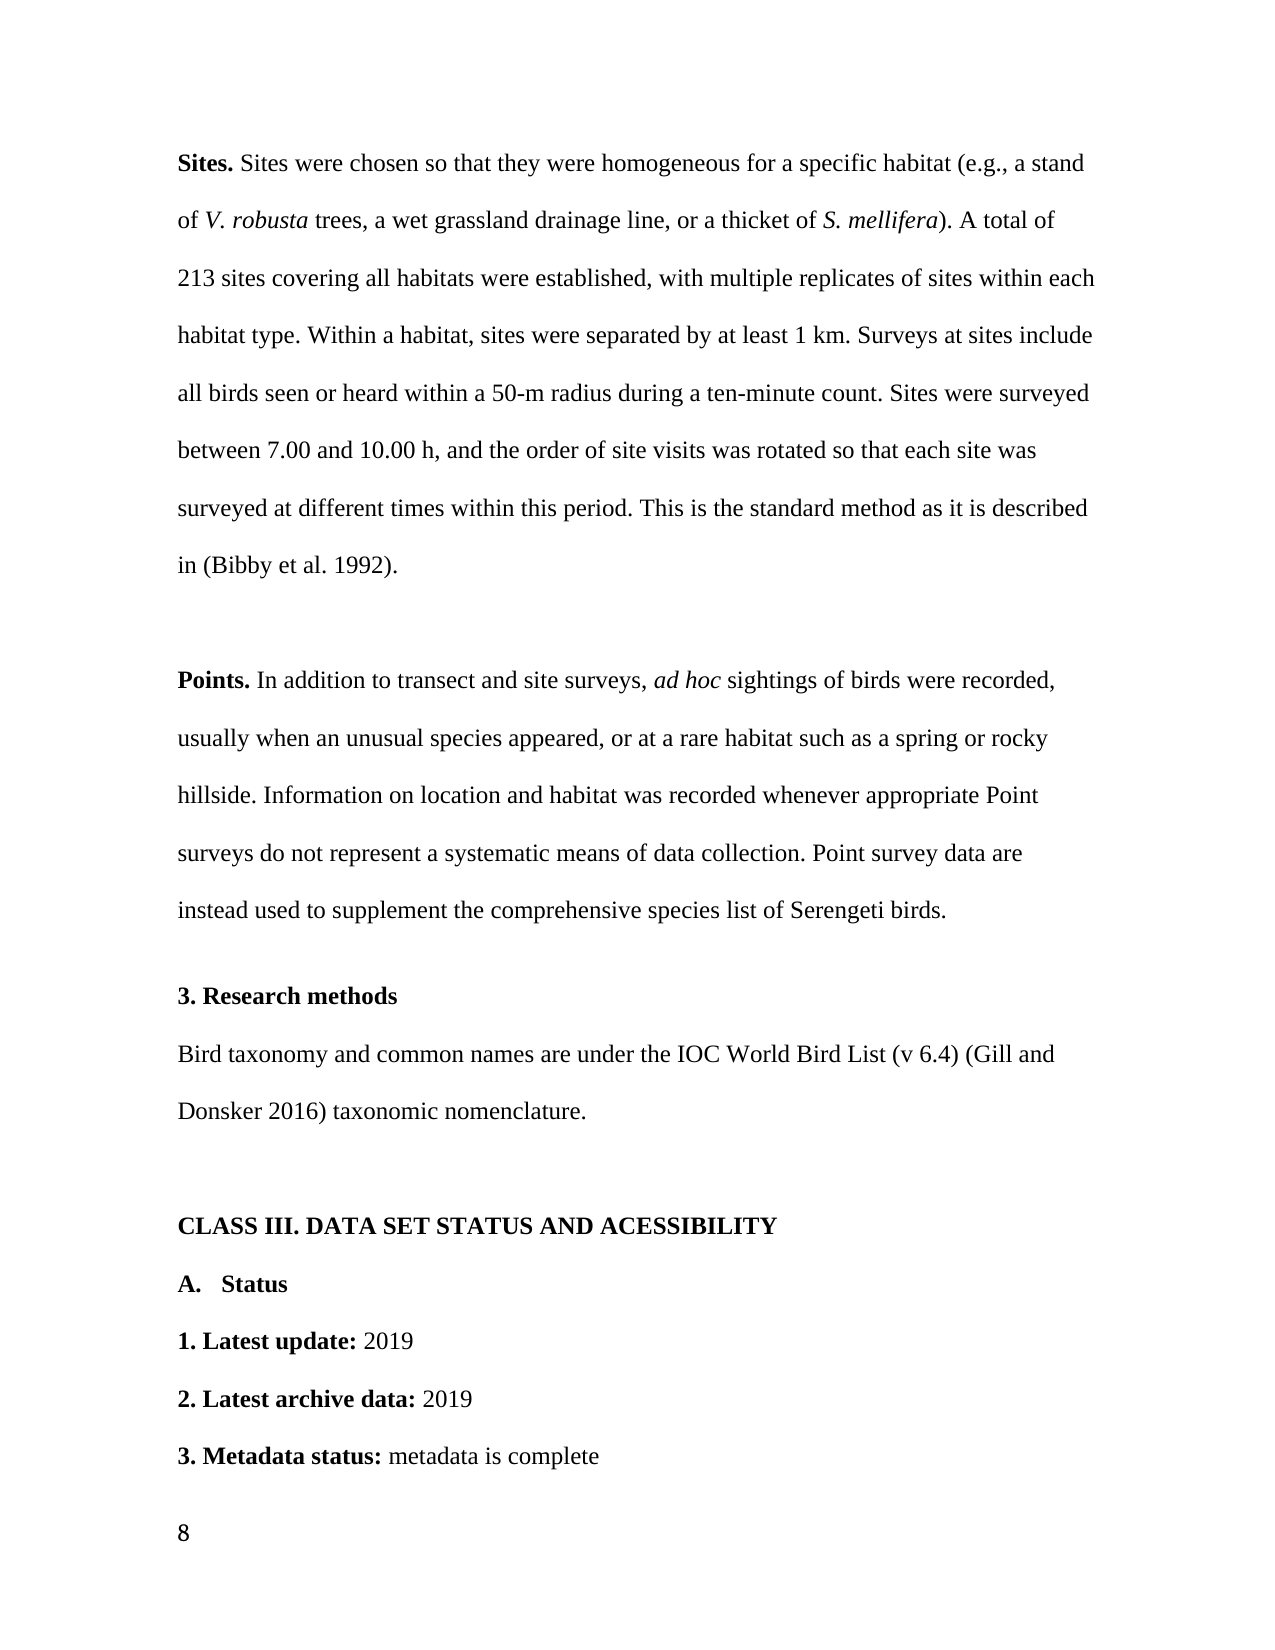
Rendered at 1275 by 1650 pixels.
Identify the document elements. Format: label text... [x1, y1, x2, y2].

list 1. Latest update: 2019 [177, 1326, 1098, 1355]
text 3. Research methods [177, 981, 1098, 1010]
text CLASS III. DATA SET STATUS AND ACESSIBILITY [177, 1211, 1098, 1240]
list 2. Latest archive data: 2019 [177, 1384, 1098, 1413]
list 3. Metadata status: metadata is complete [177, 1441, 1098, 1470]
text Bird taxonomy and common names are under the IOC World Bird List (v 6.4) (Gill and Donsker 2016) taxonomic nomenclature. [177, 1039, 1098, 1125]
text Sites. Sites were chosen so that they were homogeneous for a specific habitat (e.g., a stand of V. robusta trees, a wet grassland drainage line, or a thicket of S. mellifera). A total of 213 sites covering all habitats were established, with multiple replicates of sites within each habitat type. Within a habitat, sites were separated by at least 1 km. Surveys at sites include all birds seen or heard within a 50-m radius during a ten-minute count. Sites were surveyed between 7.00 and 10.00 h, and the order of site visits was rotated so that each site was surveyed at different times within this period. This is the standard method as it is described in (Bibby et al. 1992). [177, 148, 1098, 579]
text Points. In addition to transect and site surveys, ad hoc sightings of birds were recorded, usually when an unusual species appeared, or at a rare habitat such as a spring or rocky hillside. Information on location and habitat was recorded whenever appropriate Point surveys do not represent a systematic means of data collection. Point survey data are instead used to supplement the comprehensive species list of Serengeti birds. [177, 665, 1098, 924]
list Status [177, 1269, 1098, 1298]
